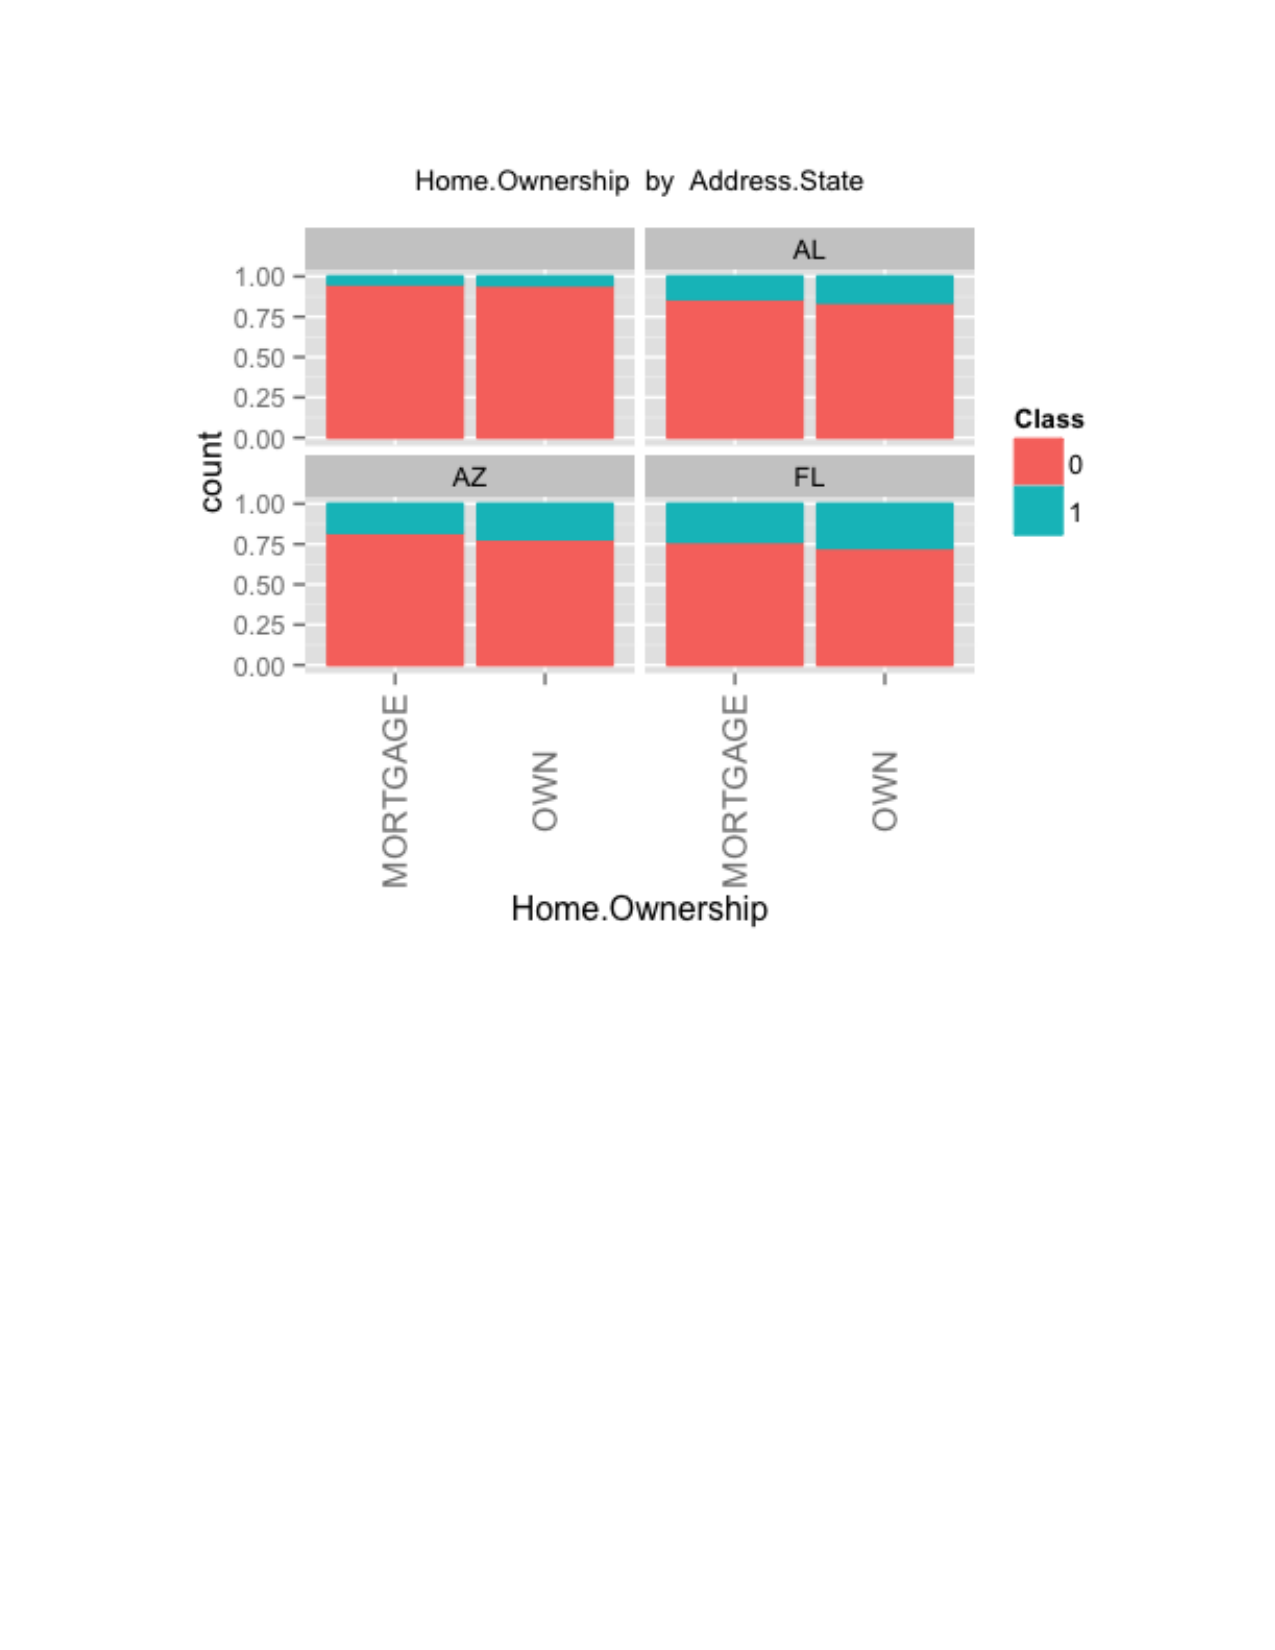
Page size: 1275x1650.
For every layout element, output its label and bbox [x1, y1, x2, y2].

picture [168, 150, 1169, 950]
